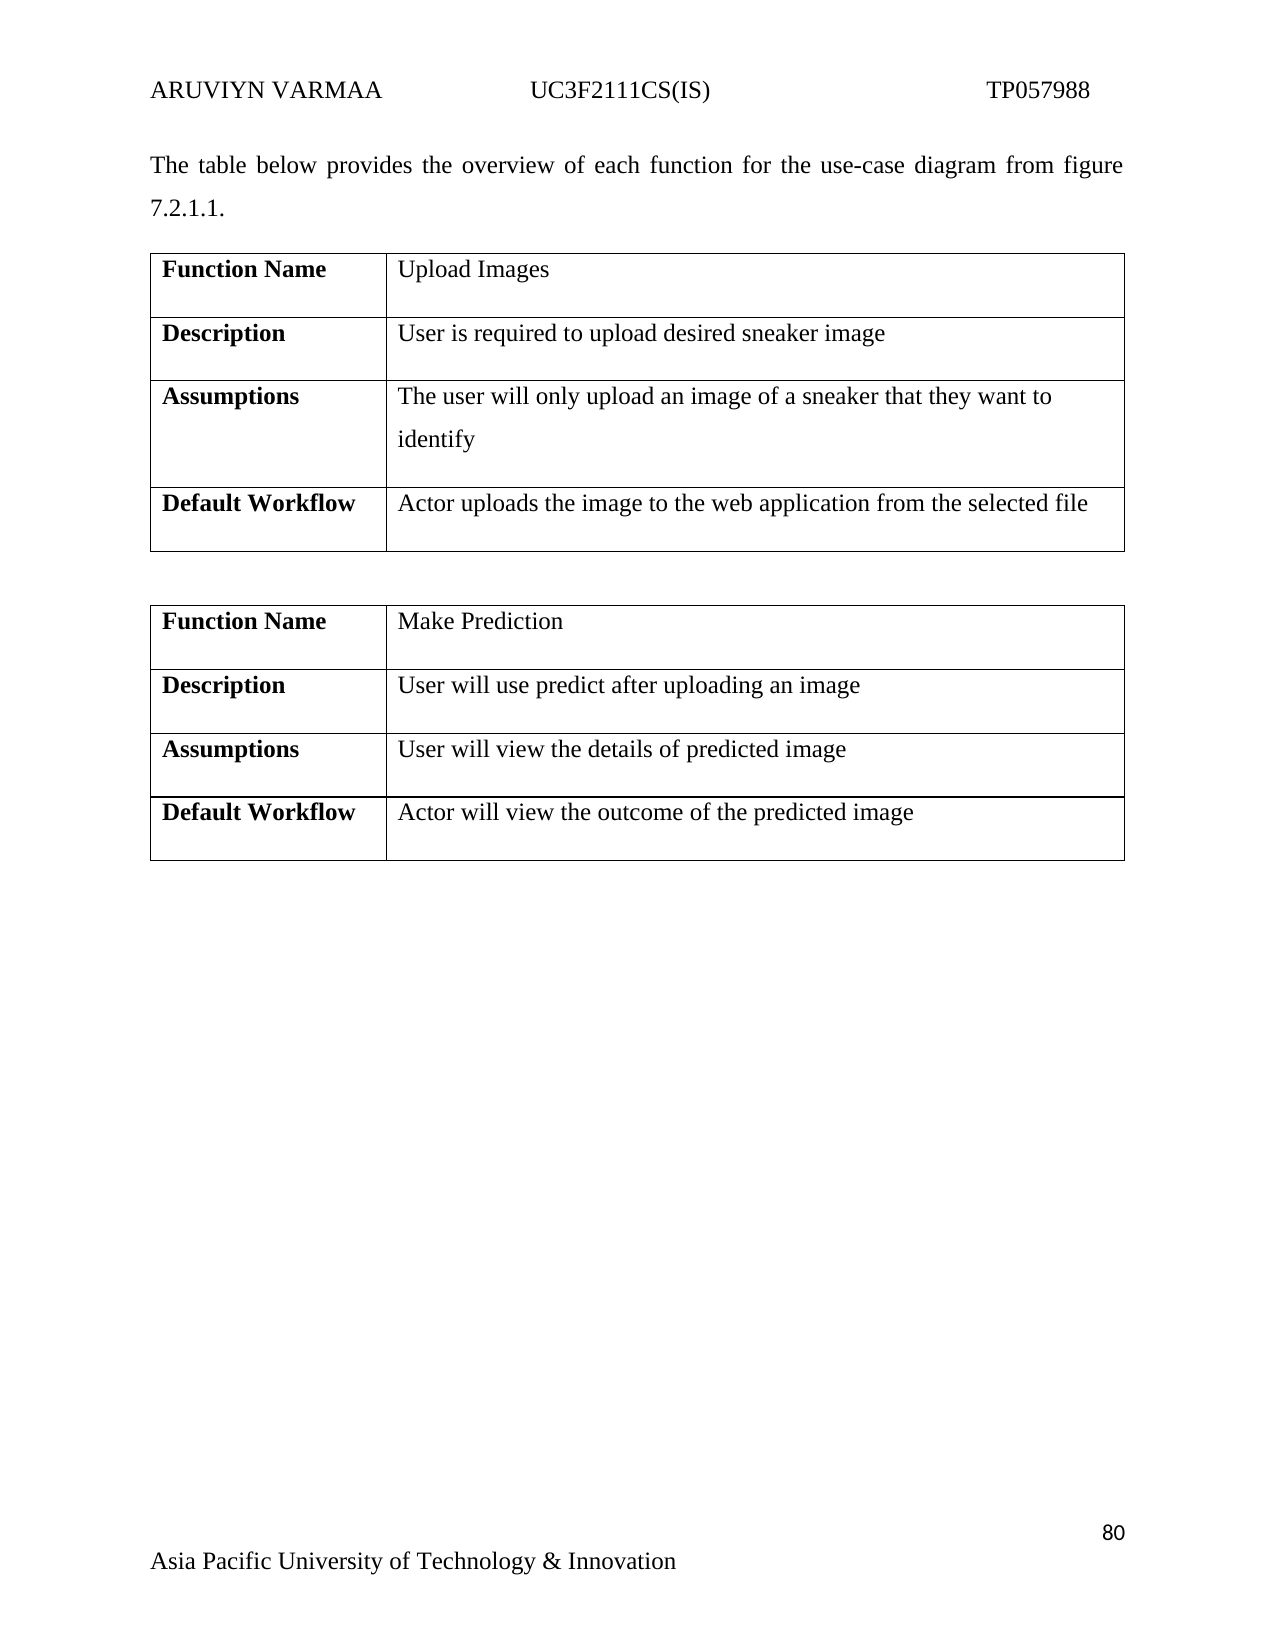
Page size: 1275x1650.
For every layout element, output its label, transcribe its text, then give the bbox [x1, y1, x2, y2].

table_cell Assumptions [151, 381, 386, 487]
table_cell Description [151, 670, 386, 733]
table_cell The user will only upload an image of a sneaker that they want to identify [387, 381, 1124, 487]
table_cell User is required to upload desired sneaker image [387, 318, 1124, 380]
table_cell Default Workflow [151, 798, 386, 860]
table_cell Actor will view the outcome of the predicted image [387, 798, 1124, 860]
table_cell Description [151, 318, 386, 380]
text The table below provides the overview of each function for the use-case diagram from figure 7.2.1.1. [150, 150, 1125, 222]
table_header Function Name [151, 606, 386, 669]
table_cell Assumptions [151, 734, 386, 796]
table_cell Default Workflow [151, 488, 386, 551]
table_cell User will view the details of predicted image [387, 734, 1124, 796]
table_cell Actor uploads the image to the web application from the selected file [387, 488, 1124, 551]
table_header Function Name [151, 254, 386, 317]
table_cell User will use predict after uploading an image [387, 670, 1124, 733]
table_header Make Prediction [387, 606, 1124, 669]
table_header Upload Images [387, 254, 1124, 317]
